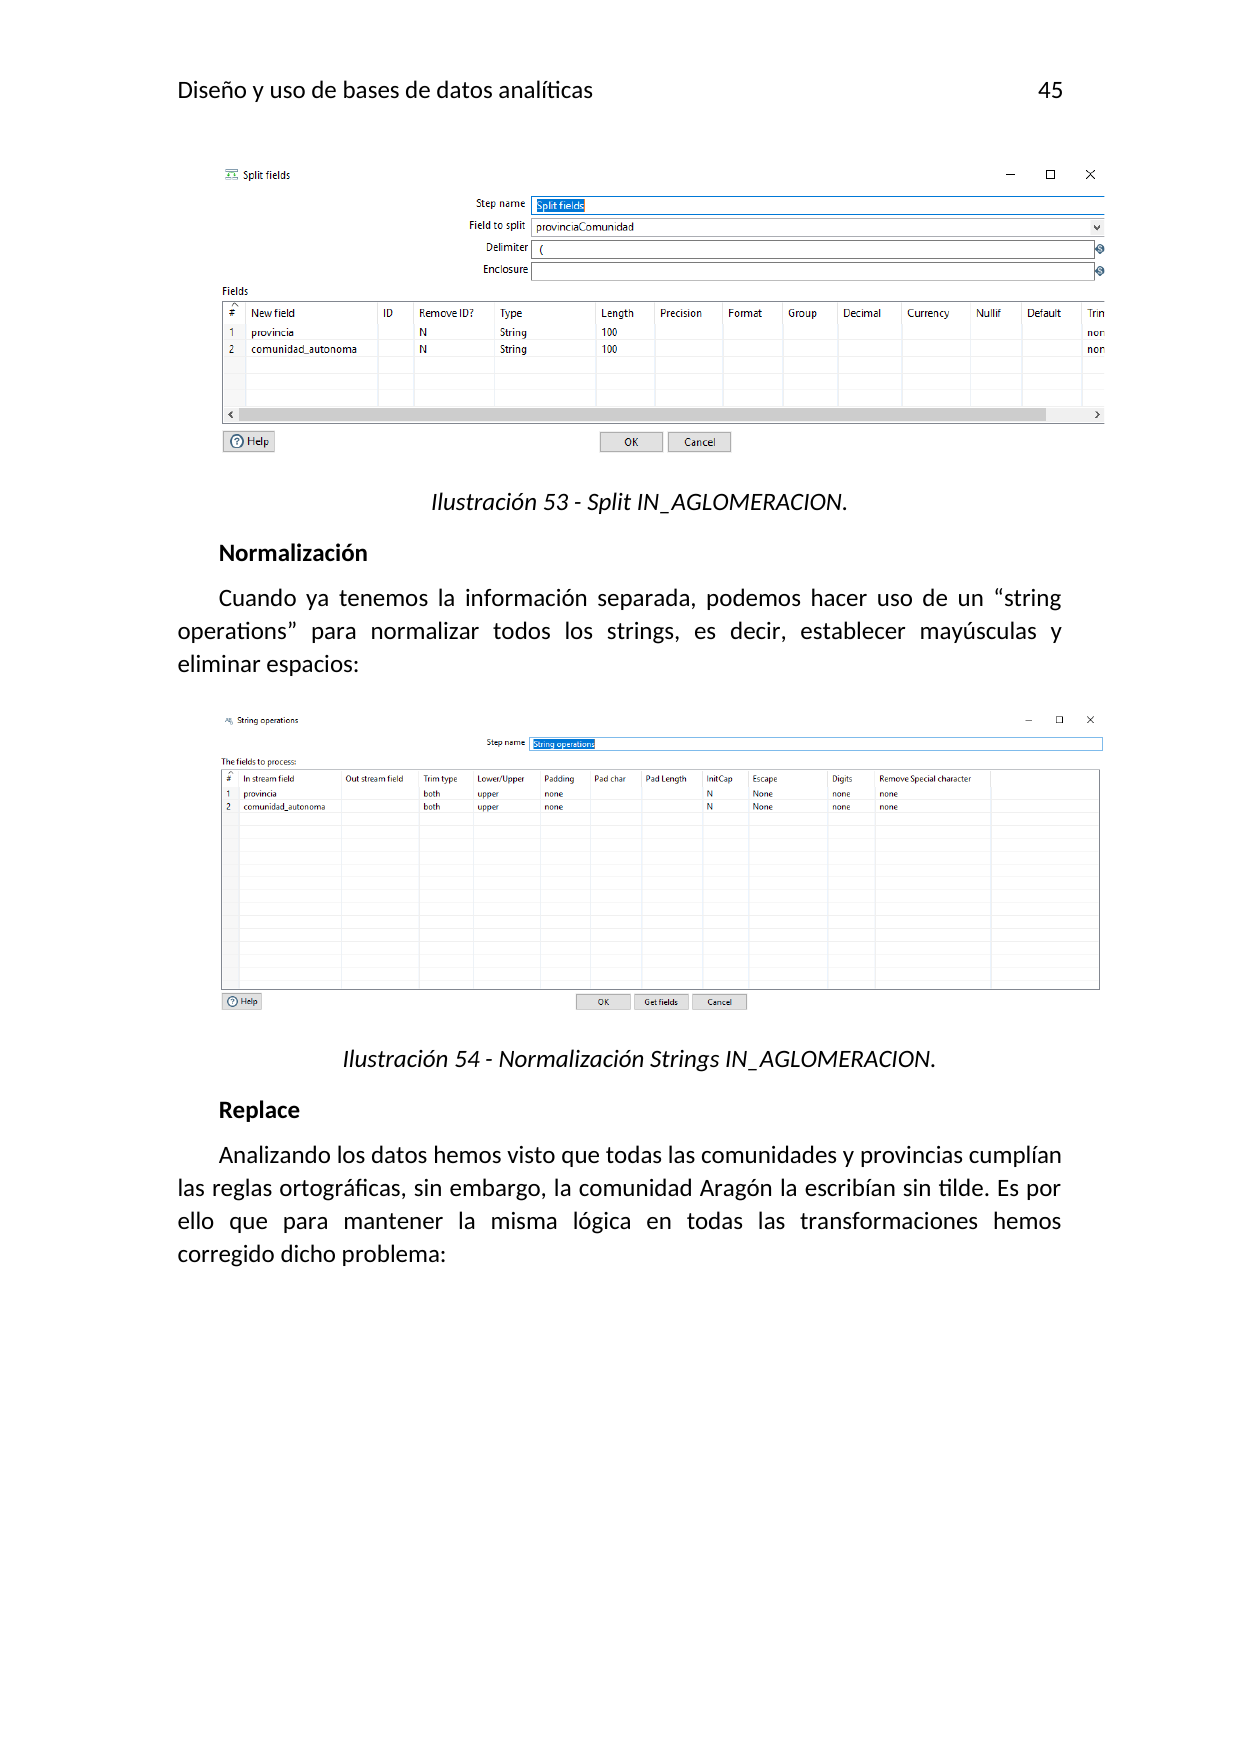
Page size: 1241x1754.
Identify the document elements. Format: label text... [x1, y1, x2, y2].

picture [218, 165, 1105, 455]
text Cuando ya tenemos la información separada, podemos hacer uso de un “string operations” para normalizar todos los strings, es decir, establecer mayúsculas y eliminar espacios: [177, 582, 1063, 679]
text Ilustración 53 - Split IN_AGLOMERACION. [177, 486, 1063, 516]
subtitle Replace [177, 1094, 1063, 1124]
picture [218, 710, 1105, 1012]
subtitle Normalización [177, 537, 1063, 568]
text Ilustración 54 - Normalización Strings IN_AGLOMERACION. [177, 1043, 1063, 1073]
text Analizando los datos hemos visto que todas las comunidades y provincias cumplían las reglas ortográficas, sin embargo, la comunidad Aragón la escribían sin tilde. Es por ello que para mantener la misma lógica en todas las transformaciones hemos corregido dicho problema: [177, 1139, 1063, 1269]
